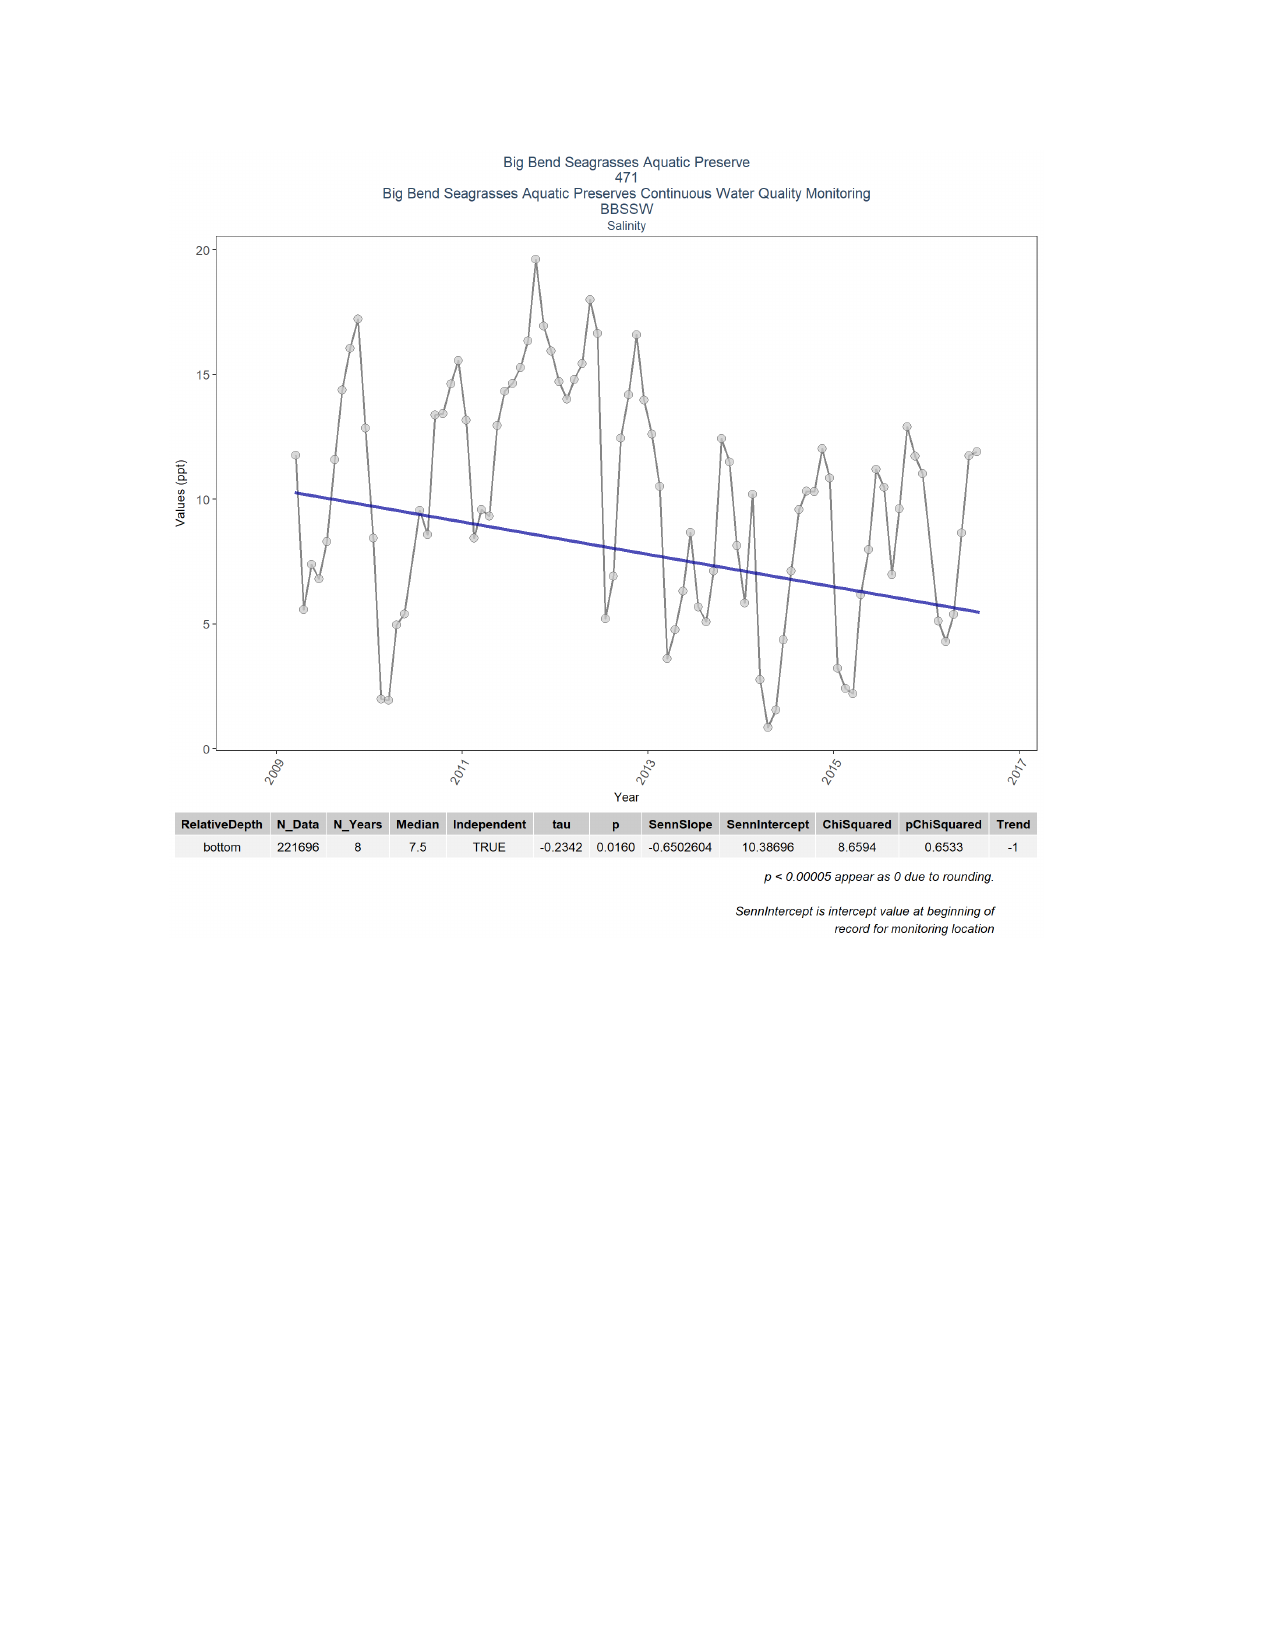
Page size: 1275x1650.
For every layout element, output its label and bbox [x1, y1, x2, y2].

picture [168, 150, 1044, 938]
